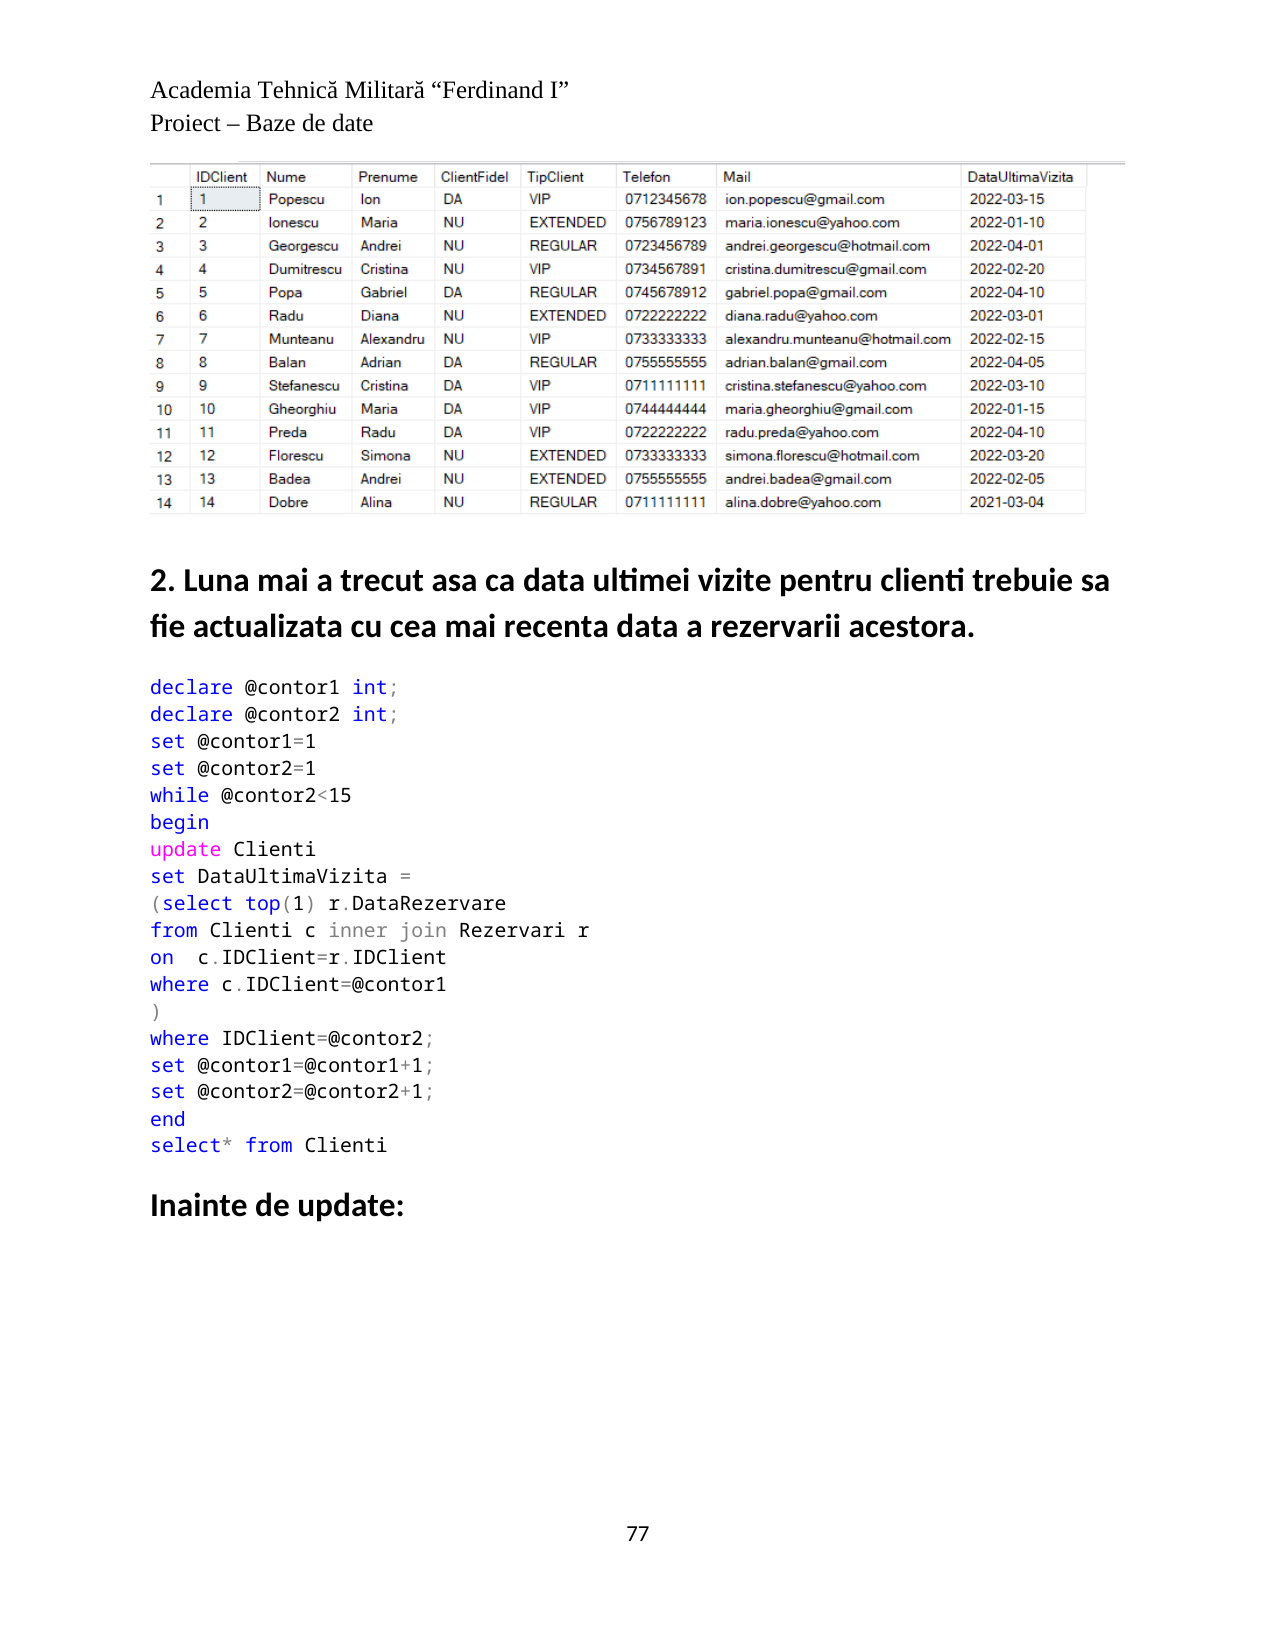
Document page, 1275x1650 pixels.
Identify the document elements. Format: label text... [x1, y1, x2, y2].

text where c.IDClient=@contor1 [150, 970, 1125, 997]
text end [150, 1105, 1125, 1132]
text Inainte de update: [150, 1183, 1125, 1224]
text begin [150, 808, 1125, 835]
text 2. Luna mai a trecut asa ca data ultimei vizite pentru clienti trebuie sa fie actualizata cu cea mai recenta data a rezervarii acestora. [150, 559, 1125, 646]
text declare @contor1 int; [150, 673, 1125, 700]
text set @contor2=@contor2+1; [150, 1078, 1125, 1105]
text select* from Clienti [150, 1132, 1125, 1159]
text on c.IDClient=r.IDClient [150, 943, 1125, 970]
text set DataUltimaVizita = [150, 862, 1125, 889]
text set @contor2=1 [150, 754, 1125, 781]
text set @contor1=1 [150, 727, 1125, 754]
picture [150, 161, 1125, 534]
text declare @contor2 int; [150, 700, 1125, 727]
text set @contor1=@contor1+1; [150, 1051, 1125, 1078]
text update Clienti [150, 835, 1125, 862]
text where IDClient=@contor2; [150, 1024, 1125, 1051]
text (select top(1) r.DataRezervare [150, 889, 1125, 916]
text from Clienti c inner join Rezervari r [150, 916, 1125, 943]
text while @contor2<15 [150, 781, 1125, 808]
text ) [150, 997, 1125, 1024]
